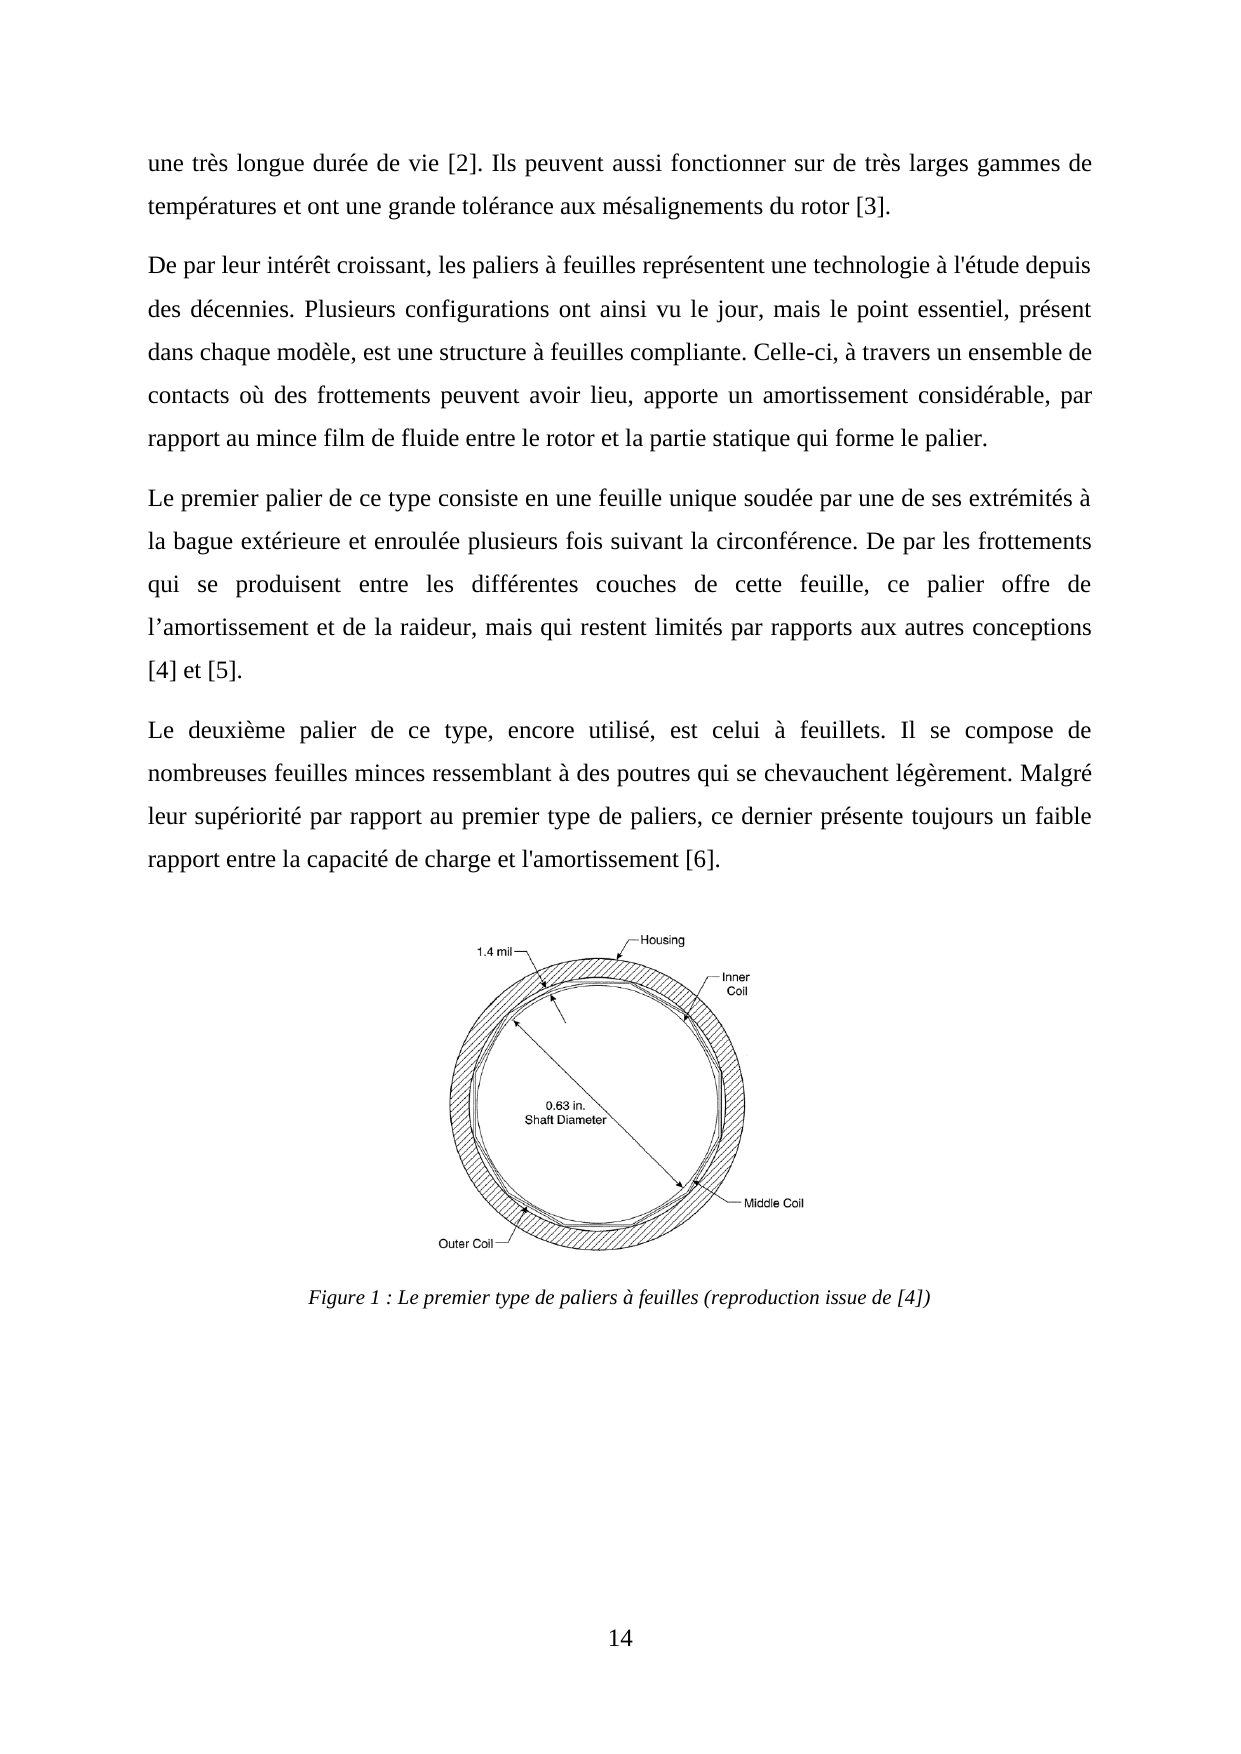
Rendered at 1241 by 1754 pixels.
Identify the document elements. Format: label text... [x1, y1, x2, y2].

text Figure 1 : Le premier type de paliers à feuilles (reproduction issue de [4]) [148, 1285, 1093, 1309]
text Le deuxième palier de ce type, encore utilisé, est celui à feuillets. Il se compose de nombreuses feuilles minces ressemblant à des poutres qui se chevauchent légèrement. Malgré leur supériorité par rapport au premier type de paliers, ce dernier présente toujours un faible rapport entre la capacité de charge et l'amortissement [6]. [148, 715, 1093, 873]
picture [431, 933, 809, 1257]
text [148, 148, 1093, 219]
text Le premier palier de ce type consiste en une feuille unique soudée par une de ses extrémités à la bague extérieure et enroulée plusieurs fois suivant la circonférence. De par les frottements qui se produisent entre les différentes couches de cette feuille, ce palier offre de l’amortissement et de la raideur, mais qui restent limités par rapports aux autres conceptions [4] et [5]. [148, 483, 1093, 684]
text De par leur intérêt croissant, les paliers à feuilles représentent une technologie à l'étude depuis des décennies. Plusieurs configurations ont ainsi vu le jour, mais le point essentiel, présent dans chaque modèle, est une structure à feuilles compliante. Celle-ci, à travers un ensemble de contacts où des frottements peuvent avoir lieu, apporte un amortissement considérable, par rapport au mince film de fluide entre le rotor et la partie statique qui forme le palier. [148, 251, 1093, 452]
